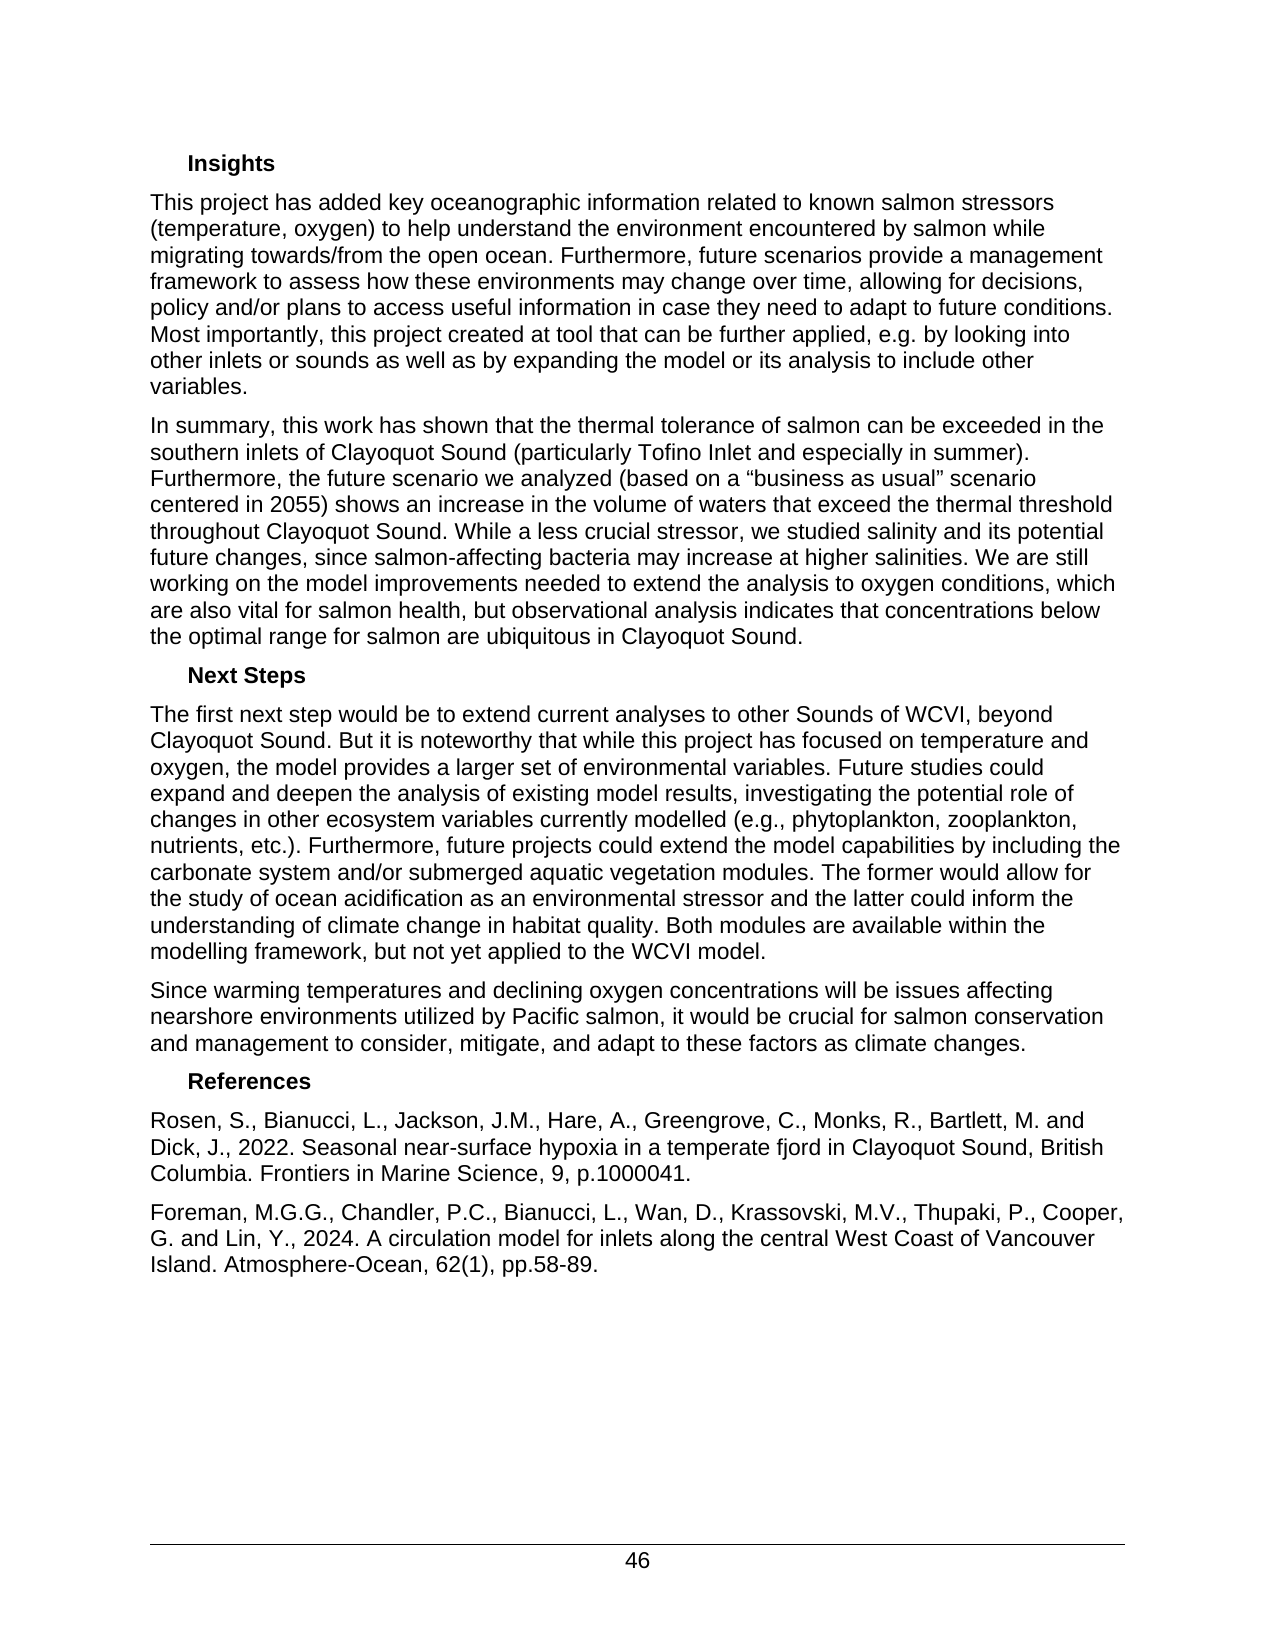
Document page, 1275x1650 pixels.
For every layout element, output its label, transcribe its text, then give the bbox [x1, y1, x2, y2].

text This project has added key oceanographic information related to known salmon stressors (temperature, oxygen) to help understand the environment encountered by salmon while migrating towards/from the open ocean. Furthermore, future scenarios provide a management framework to assess how these environments may change over time, allowing for decisions, policy and/or plans to access useful information in case they need to adapt to future conditions. Most importantly, this project created at tool that can be further applied, e.g. by looking into other inlets or sounds as well as by expanding the model or its analysis to include other variables. [150, 189, 1125, 400]
text Rosen, S., Bianucci, L., Jackson, J.M., Hare, A., Greengrove, C., Monks, R., Bartlett, M. and Dick, J., 2022. Seasonal near-surface hypoxia in a temperate fjord in Clayoquot Sound, British Columbia. Frontiers in Marine Science, 9, p.1000041. [150, 1107, 1125, 1186]
subtitle References [187, 1068, 1125, 1095]
subtitle Insights [187, 150, 1125, 176]
text Since warming temperatures and declining oxygen concentrations will be issues affecting nearshore environments utilized by Pacific salmon, it would be crucial for salmon conservation and management to consider, mitigate, and adapt to these factors as climate changes. [150, 977, 1125, 1056]
text Foreman, M.G.G., Chandler, P.C., Bianucci, L., Wan, D., Krassovski, M.V., Thupaki, P., Cooper, G. and Lin, Y., 2024. A circulation model for inlets along the central West Coast of Vancouver Island. Atmosphere-Ocean, 62(1), pp.58-89. [150, 1199, 1125, 1278]
subtitle Next Steps [187, 662, 1125, 688]
text In summary, this work has shown that the thermal tolerance of salmon can be exceeded in the southern inlets of Clayoquot Sound (particularly Tofino Inlet and especially in summer). Furthermore, the future scenario we analyzed (based on a “business as usual” scenario centered in 2055) shows an increase in the volume of waters that exceed the thermal threshold throughout Clayoquot Sound. While a less crucial stressor, we studied salinity and its potential future changes, since salmon-affecting bacteria may increase at higher salinities. We are still working on the model improvements needed to extend the analysis to oxygen conditions, which are also vital for salmon health, but observational analysis indicates that concentrations below the optimal range for salmon are ubiquitous in Clayoquot Sound. [150, 412, 1125, 649]
text The first next step would be to extend current analyses to other Sounds of WCVI, beyond Clayoquot Sound. But it is noteworthy that while this project has focused on temperature and oxygen, the model provides a larger set of environmental variables. Future studies could expand and deepen the analysis of existing model results, investigating the potential role of changes in other ecosystem variables currently modelled (e.g., phytoplankton, zooplankton, nutrients, etc.). Furthermore, future projects could extend the model capabilities by including the carbonate system and/or submerged aquatic vegetation modules. The former would allow for the study of ocean acidification as an environmental stressor and the latter could inform the understanding of climate change in habitat quality. Both modules are available within the modelling framework, but not yet applied to the WCVI model. [150, 701, 1125, 964]
